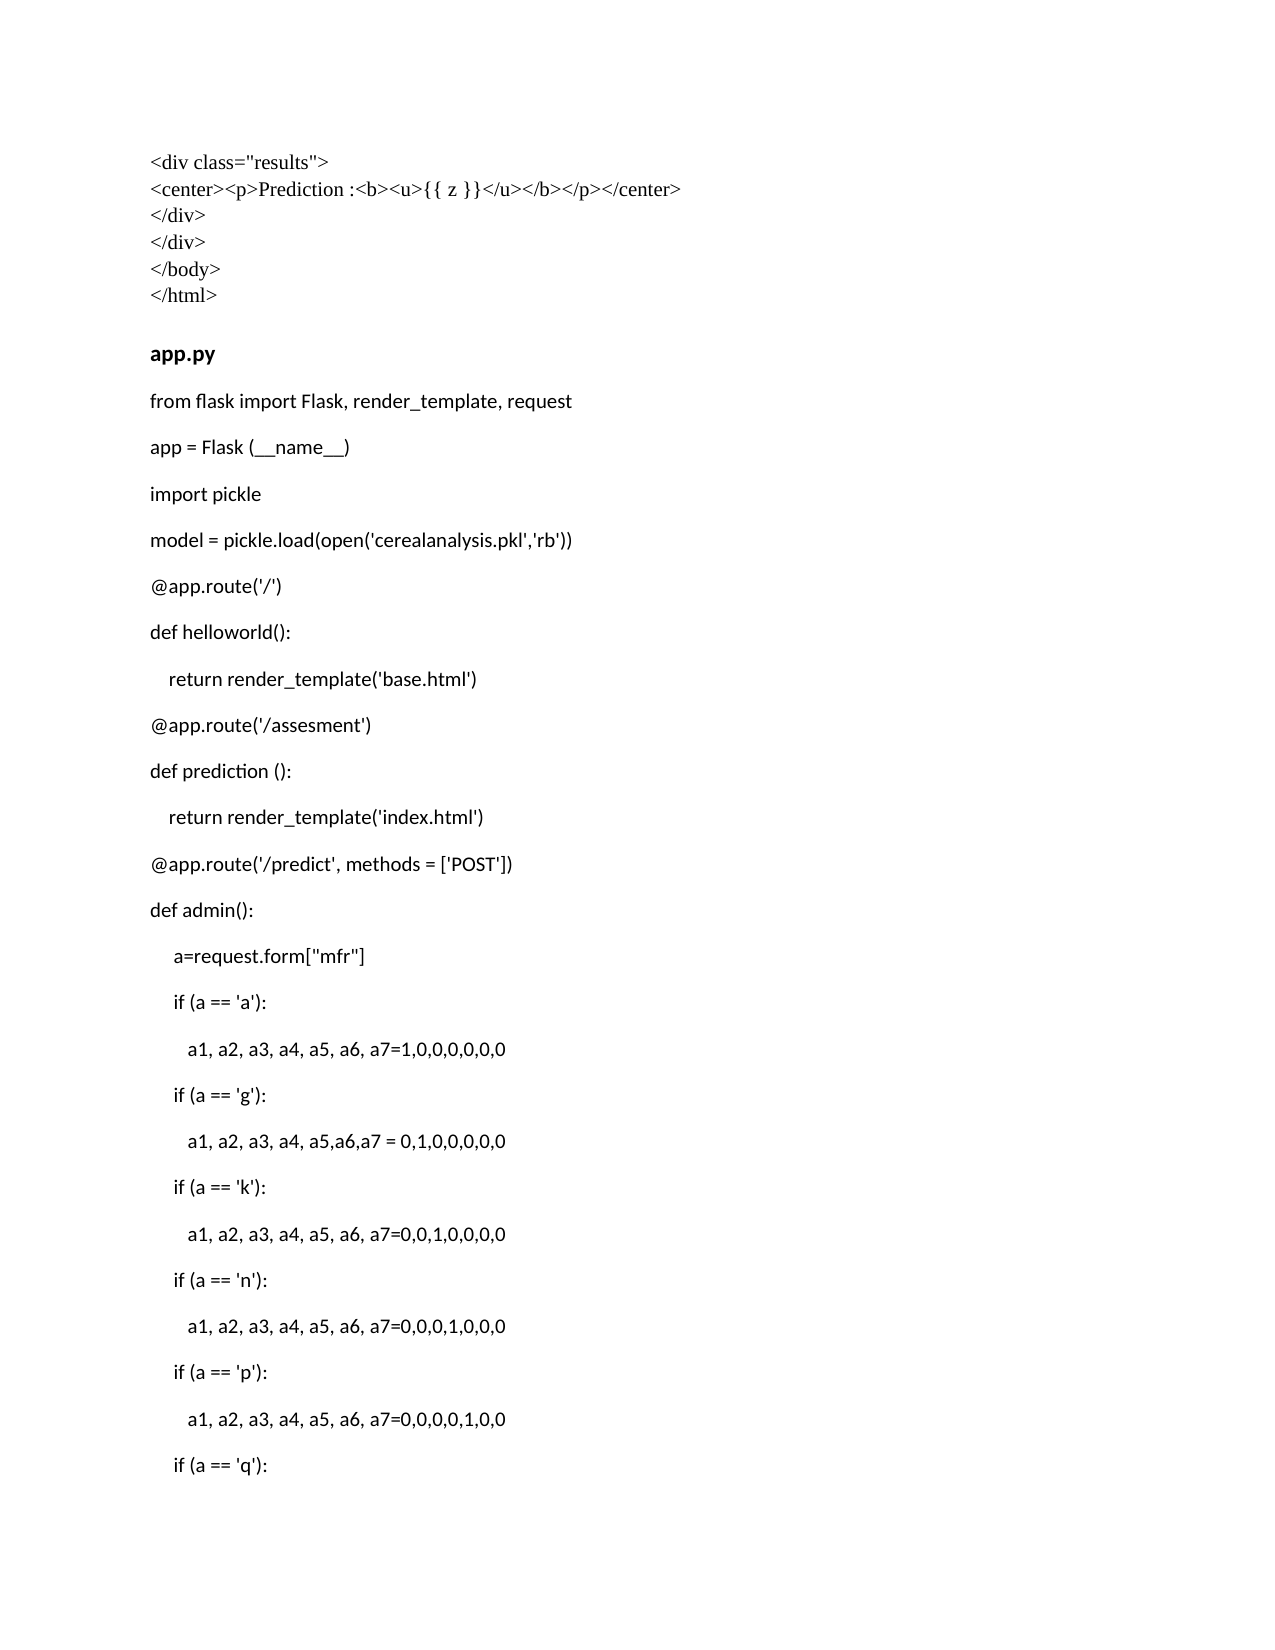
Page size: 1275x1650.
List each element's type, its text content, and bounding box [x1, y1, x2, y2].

text def helloworld(): [150, 619, 1125, 645]
text a1, a2, a3, a4, a5,a6,a7 = 0,1,0,0,0,0,0 [150, 1128, 1125, 1154]
text @app.route('/') [150, 573, 1125, 599]
text from flask import Flask, render_template, request [150, 388, 1125, 414]
text return render_template('base.html') [150, 666, 1125, 691]
text a1, a2, a3, a4, a5, a6, a7=0,0,0,1,0,0,0 [150, 1313, 1125, 1339]
text <center><p>Prediction :<b><u>{{ z }}</u></b></p></center> [150, 177, 1125, 201]
text return render_template('index.html') [150, 804, 1125, 830]
text a1, a2, a3, a4, a5, a6, a7=1,0,0,0,0,0,0 [150, 1036, 1125, 1061]
text </div> [150, 203, 1125, 227]
text a=request.form["mfr"] [150, 943, 1125, 969]
text app = Flask (__name__) [150, 434, 1125, 460]
text if (a == 'k'): [150, 1174, 1125, 1200]
text </body> [150, 257, 1125, 281]
text def admin(): [150, 897, 1125, 922]
text a1, a2, a3, a4, a5, a6, a7=0,0,0,0,1,0,0 [150, 1406, 1125, 1431]
text @app.route('/predict', methods = ['POST']) [150, 851, 1125, 876]
text </html> [150, 283, 1125, 307]
text import pickle [150, 481, 1125, 506]
text if (a == 'q'): [150, 1452, 1125, 1477]
text def prediction (): [150, 758, 1125, 784]
text </div> [150, 230, 1125, 254]
text if (a == 'a'): [150, 989, 1125, 1015]
text if (a == 'p'): [150, 1359, 1125, 1385]
text if (a == 'g'): [150, 1082, 1125, 1107]
text model = pickle.load(open('cerealanalysis.pkl','rb')) [150, 527, 1125, 552]
text if (a == 'n'): [150, 1267, 1125, 1292]
text a1, a2, a3, a4, a5, a6, a7=0,0,1,0,0,0,0 [150, 1221, 1125, 1246]
text app.py [150, 339, 1125, 367]
text <div class="results"> [150, 150, 1125, 174]
text @app.route('/assesment') [150, 712, 1125, 737]
